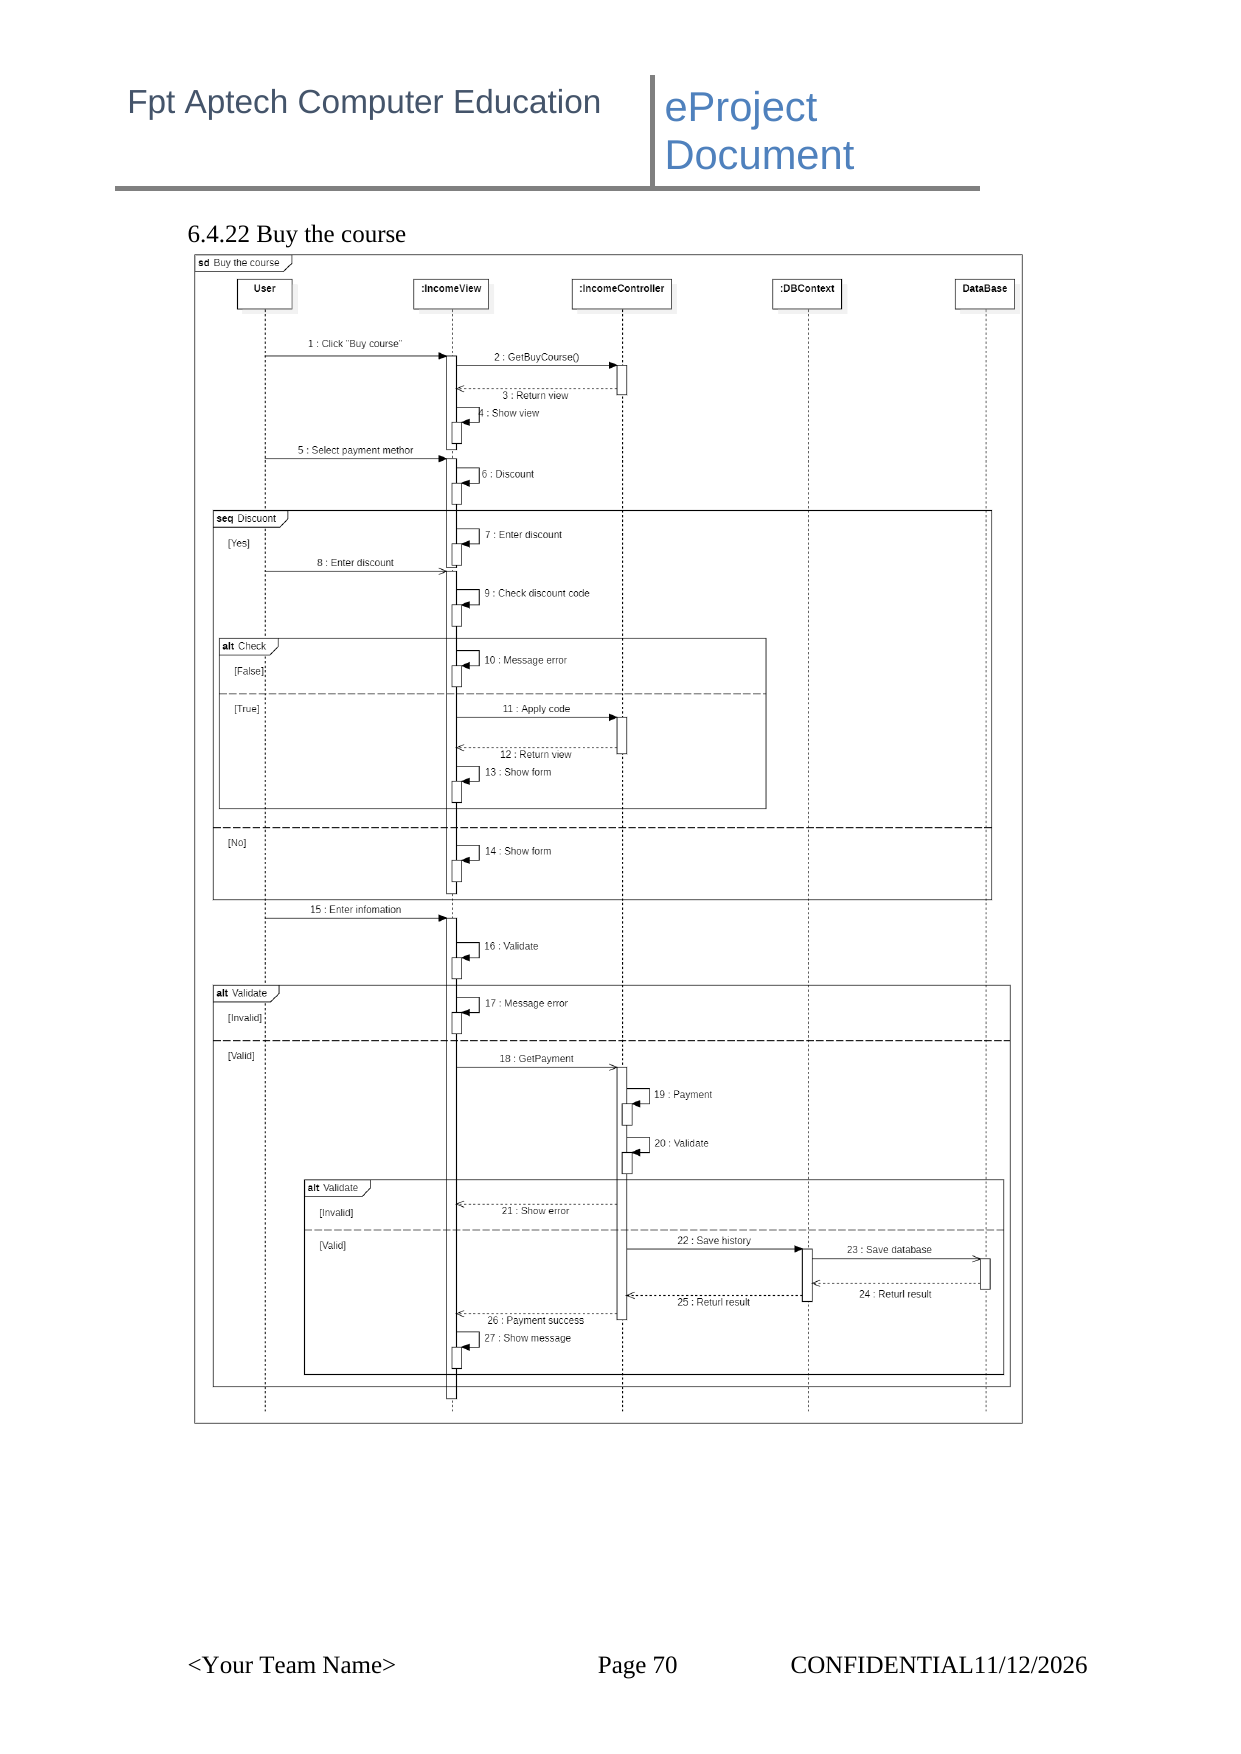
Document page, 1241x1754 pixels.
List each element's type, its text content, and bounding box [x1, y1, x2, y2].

picture [187, 247, 1052, 1453]
subtitle 6.4.22 Buy the course [187, 219, 1053, 248]
